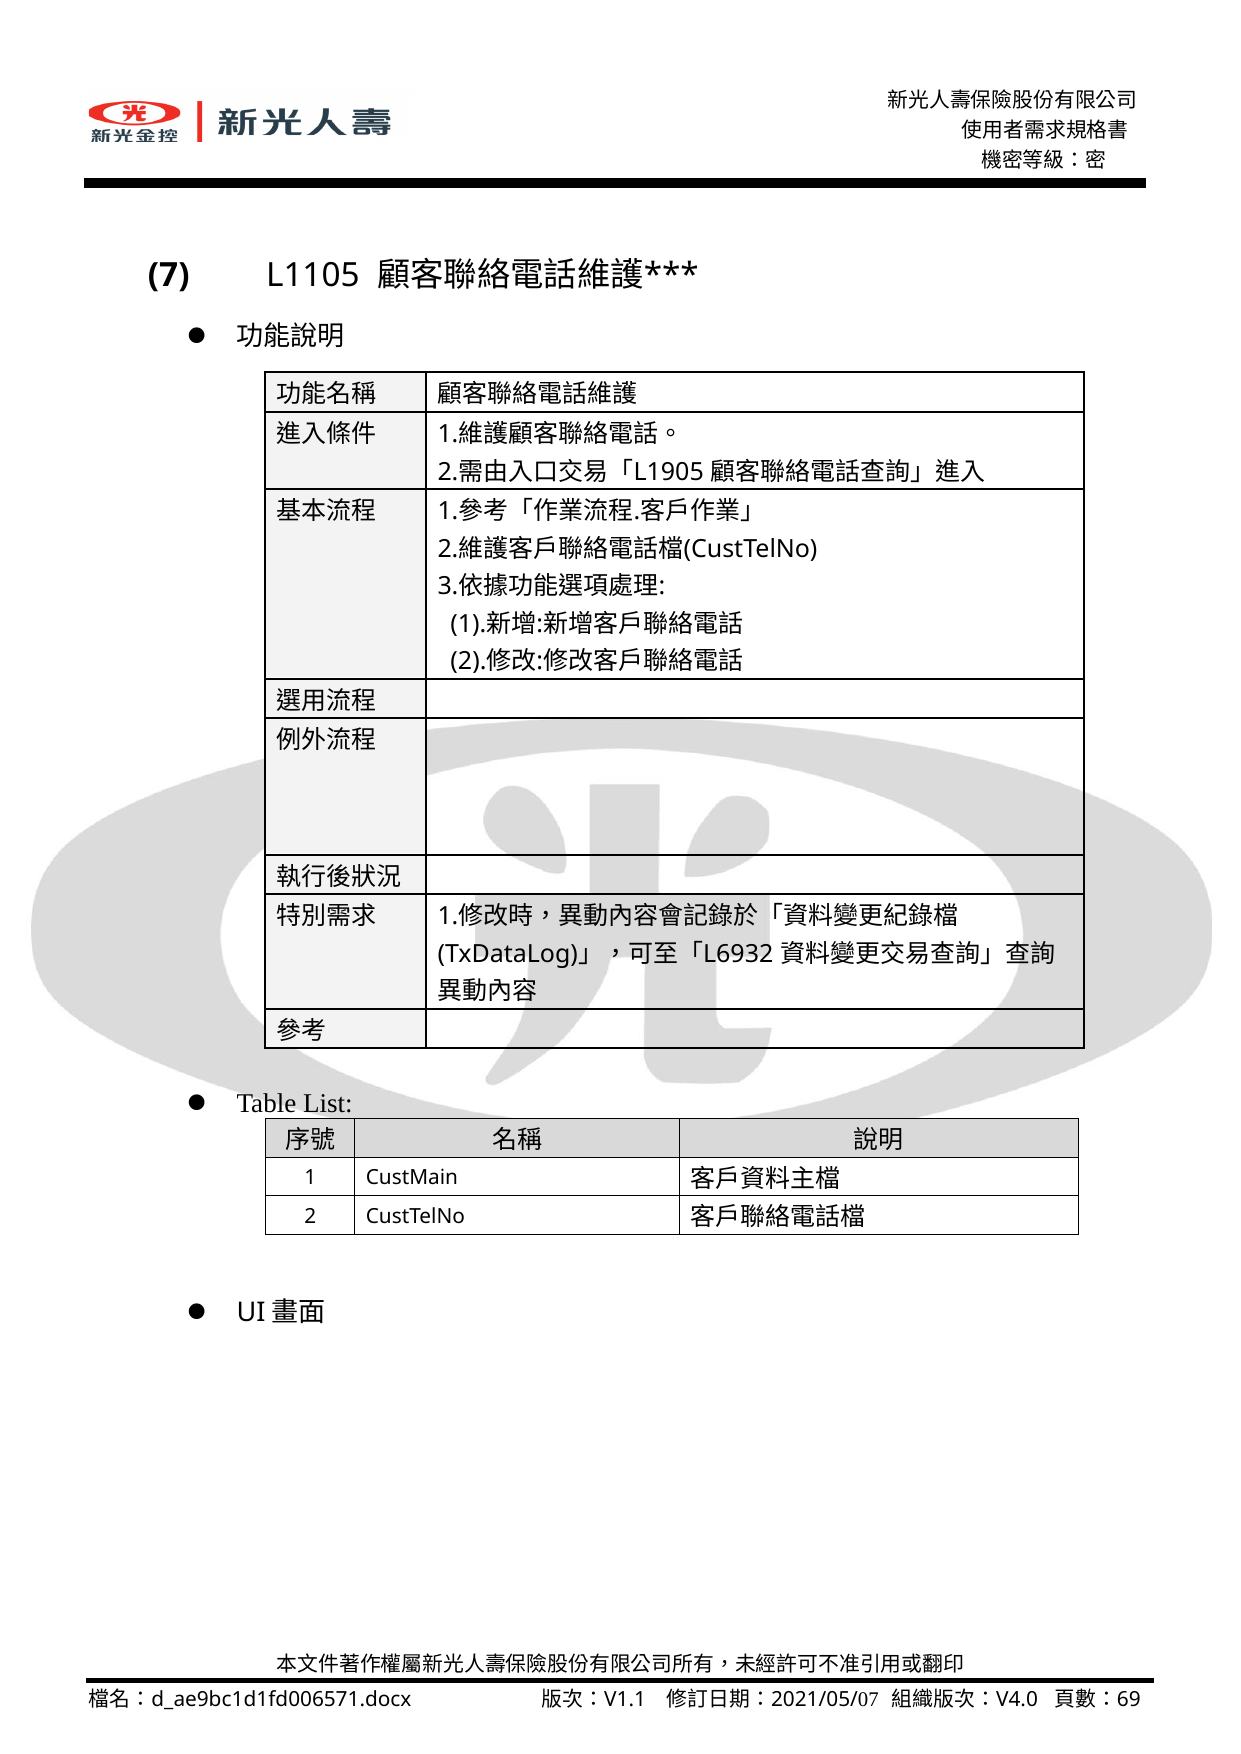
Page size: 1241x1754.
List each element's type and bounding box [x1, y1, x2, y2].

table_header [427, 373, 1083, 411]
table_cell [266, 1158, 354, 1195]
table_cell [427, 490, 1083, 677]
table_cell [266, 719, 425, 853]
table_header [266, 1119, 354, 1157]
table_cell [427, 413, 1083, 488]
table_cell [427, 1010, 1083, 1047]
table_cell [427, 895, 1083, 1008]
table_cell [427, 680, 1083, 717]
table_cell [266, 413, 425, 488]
picture [25, 709, 1215, 1163]
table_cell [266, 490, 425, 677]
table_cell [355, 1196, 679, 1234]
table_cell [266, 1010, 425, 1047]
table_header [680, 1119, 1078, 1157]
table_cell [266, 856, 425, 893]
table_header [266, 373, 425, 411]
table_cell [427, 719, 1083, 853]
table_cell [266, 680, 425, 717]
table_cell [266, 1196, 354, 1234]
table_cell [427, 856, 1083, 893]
picture [88, 86, 414, 142]
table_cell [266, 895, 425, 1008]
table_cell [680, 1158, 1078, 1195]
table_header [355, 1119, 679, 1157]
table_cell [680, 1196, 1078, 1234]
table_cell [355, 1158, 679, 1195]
